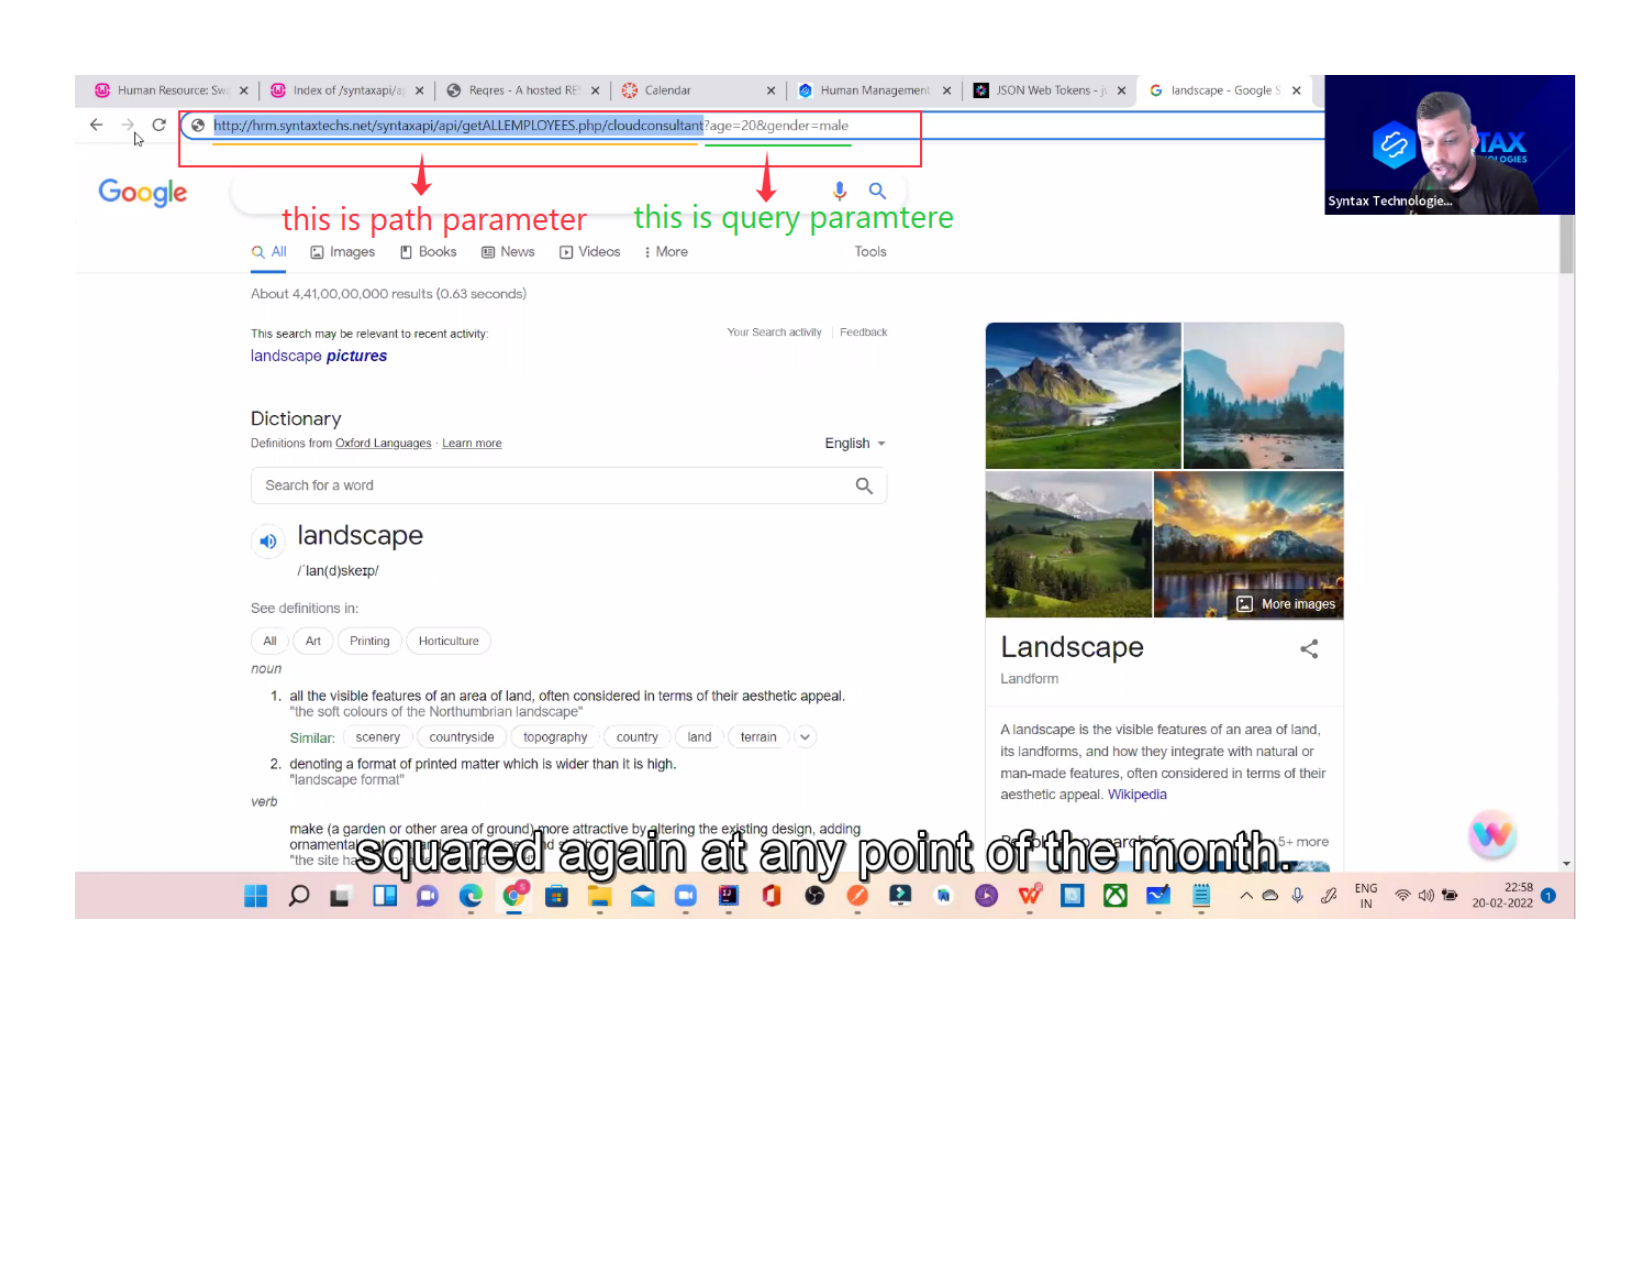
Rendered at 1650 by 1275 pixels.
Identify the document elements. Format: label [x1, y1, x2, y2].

picture [75, 75, 1575, 919]
